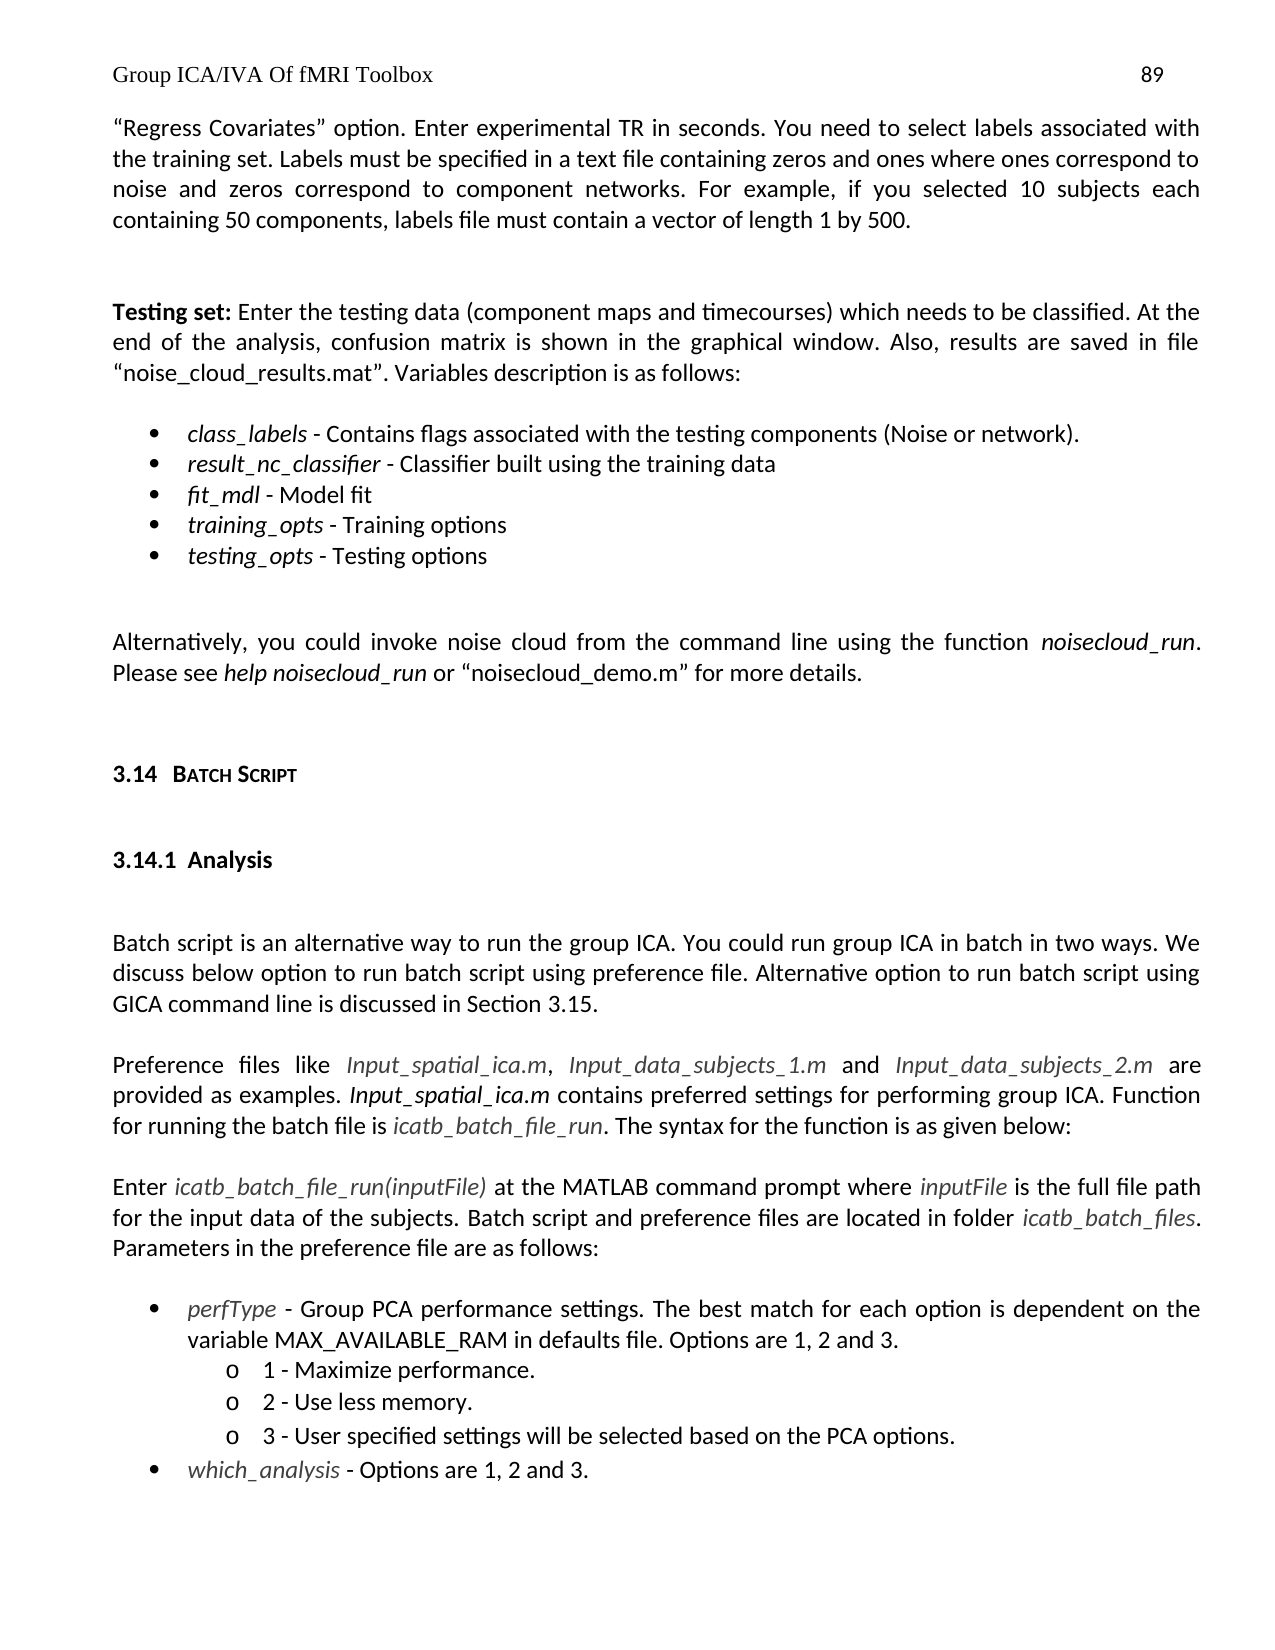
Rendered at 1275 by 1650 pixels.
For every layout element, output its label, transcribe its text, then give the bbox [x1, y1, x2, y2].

subtitle Analysis [112, 844, 1202, 875]
list testing_opts - Testing options [150, 540, 1202, 570]
list which_analysis - Options are 1, 2 and 3. [150, 1455, 1200, 1485]
subtitle Batch Script [112, 758, 1202, 788]
list perfType - Group PCA performance settings. The best match for each option is dependent on the variable MAX_AVAILABLE_RAM in defaults file. Options are 1, 2 and 3. [150, 1293, 1202, 1354]
list fit_mdl - Model fit [150, 479, 1202, 509]
text Preference files like Input_spatial_ica.m, Input_data_subjects_1.m and Input_data_subjects_2.m are provided as examples. Input_spatial_ica.m contains preferred settings for performing group ICA. Function for running the batch file is icatb_batch_file_run. The syntax for the function is as given below: [112, 1049, 1202, 1141]
list class_labels - Contains flags associated with the testing components (Noise or network). [150, 418, 1202, 448]
list 2 - Use less memory. [225, 1386, 1200, 1418]
text Batch script is an alternative way to run the group ICA. You could run group ICA in batch in two ways. We discuss below option to run batch script using preference file. Alternative option to run batch script using GICA command line is discussed in Section 3.15. [112, 927, 1202, 1019]
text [112, 113, 1202, 235]
list result_nc_classifier - Classifier built using the training data [150, 448, 1202, 479]
list 3 - User specified settings will be selected based on the PCA options. [225, 1420, 1200, 1452]
list training_opts - Training options [150, 509, 1202, 540]
list 1 - Maximize performance. [225, 1354, 1202, 1386]
text Enter icatb_batch_file_run(inputFile) at the MATLAB command prompt where inputFile is the full file path for the input data of the subjects. Batch script and preference files are located in folder icatb_batch_files. Parameters in the preference file are as follows: [112, 1171, 1202, 1263]
text Alternatively, you could invoke noise cloud from the command line using the function noisecloud_run. Please see help noisecloud_run or “noisecloud_demo.m” for more details. [112, 626, 1202, 687]
text Testing set: Enter the testing data (component maps and timecourses) which needs to be classified. At the end of the analysis, confusion matrix is shown in the graphical window. Also, results are saved in file “noise_cloud_results.mat”. Variables description is as follows: [112, 296, 1202, 387]
